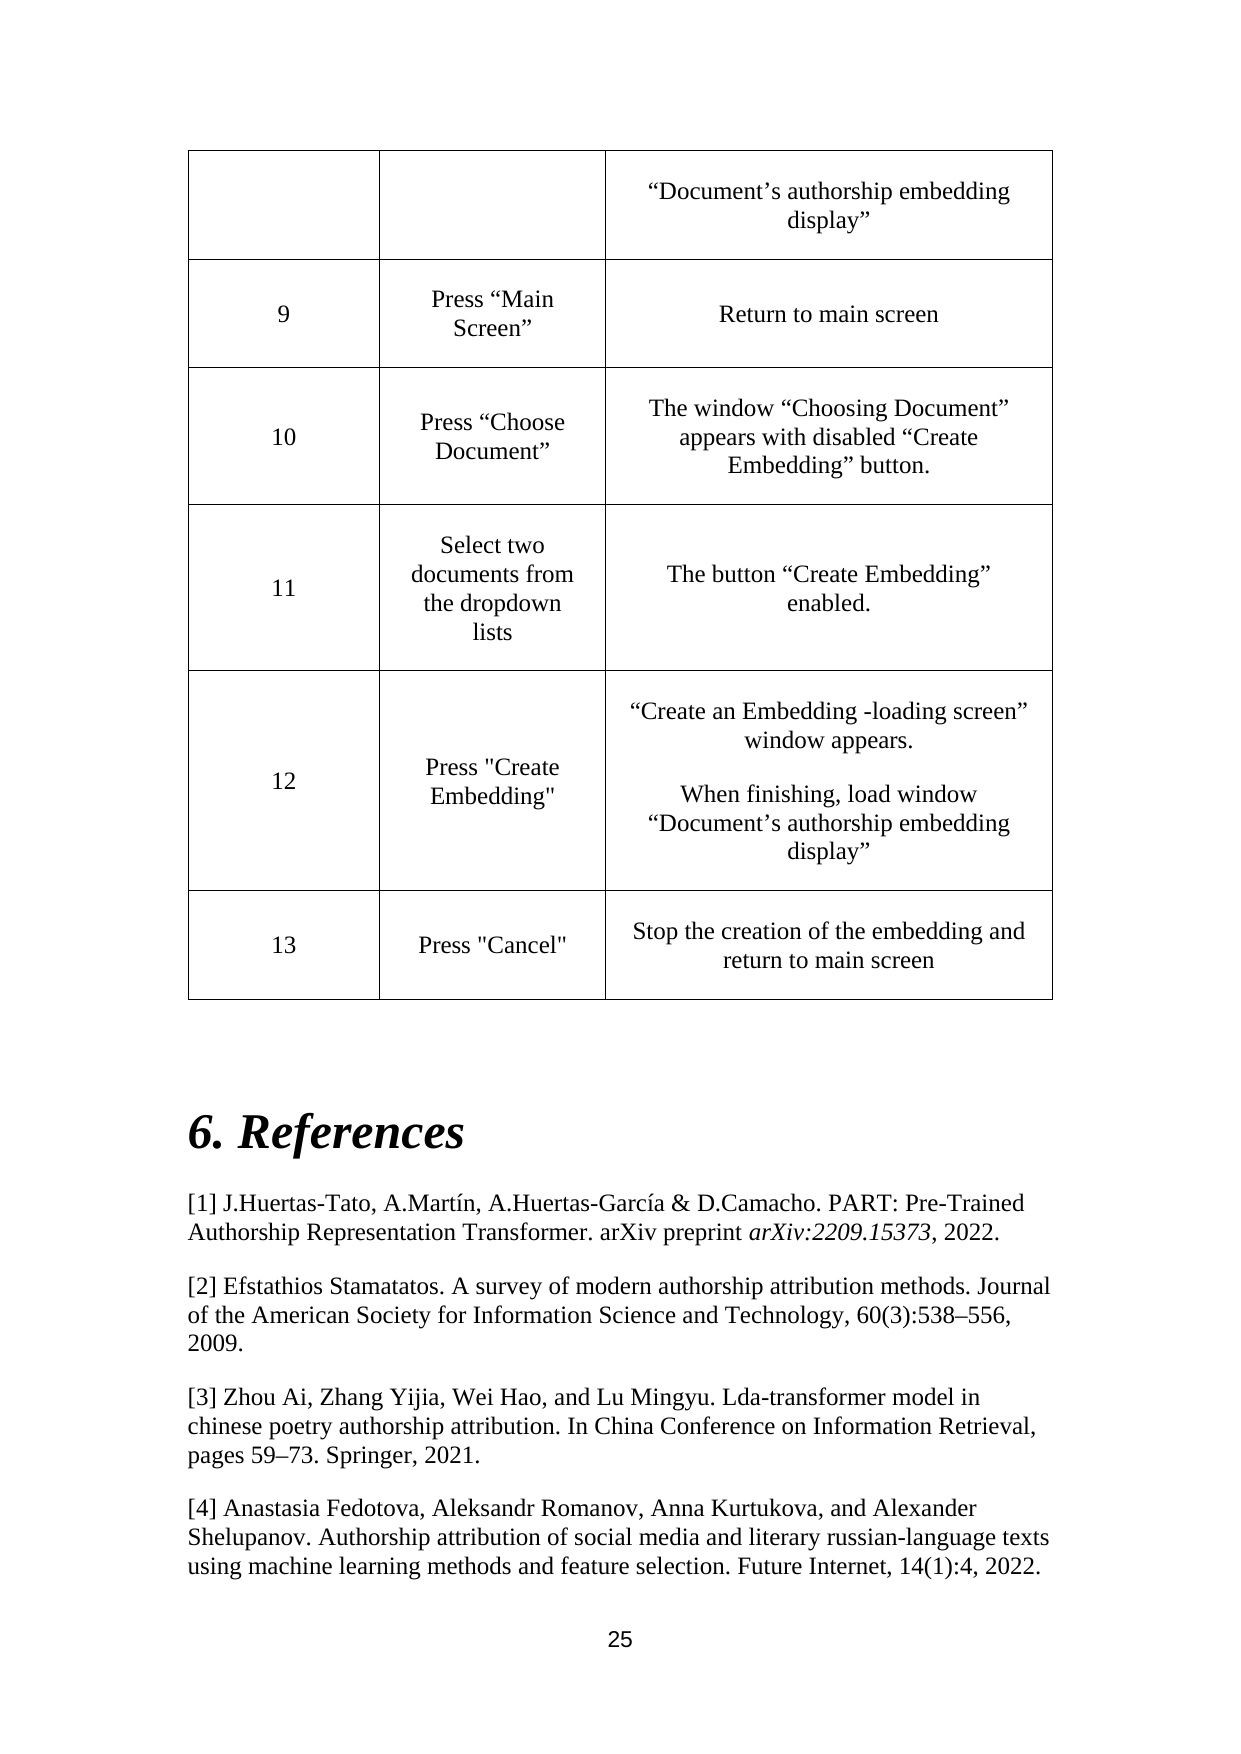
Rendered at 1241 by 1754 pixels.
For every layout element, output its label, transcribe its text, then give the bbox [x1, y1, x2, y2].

table_cell Stop the creation of the embedding and return to main screen [606, 891, 1052, 999]
text [4] Anastasia Fedotova, Aleksandr Romanov, Anna Kurtukova, and Alexander Shelupanov. Authorship attribution of social media and literary russian-language texts using machine learning methods and feature selection. Future Internet, 14(1):4, 2022. [187, 1493, 1053, 1580]
text [1] J.Huertas-Tato, A.Martín, A.Huertas-García & D.Camacho. PART: Pre-Trained Authorship Representation Transformer. arXiv preprint arXiv:2209.15373, 2022. [187, 1188, 1053, 1246]
text [3] Zhou Ai, Zhang Yijia, Wei Hao, and Lu Mingyu. Lda-transformer model in chinese poetry authorship attribution. In China Conference on Information Retrieval, pages 59–73. Springer, 2021. [187, 1382, 1053, 1468]
table_cell Press "Create Embedding" [380, 671, 605, 890]
table_cell 10 [189, 368, 379, 504]
table_cell 12 [189, 671, 379, 890]
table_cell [606, 151, 1052, 258]
table_cell 11 [189, 505, 379, 670]
table_cell 8 [189, 151, 379, 258]
table_cell Select two documents from the dropdown lists [380, 505, 605, 670]
text [2] Efstathios Stamatatos. A survey of modern authorship attribution methods. Journal of the American Society for Information Science and Technology, 60(3):538–556, 2009. [187, 1271, 1053, 1357]
table_cell 13 [189, 891, 379, 999]
subtitle 6. References [187, 1102, 1053, 1159]
table_cell Return to main screen [606, 260, 1052, 367]
table_cell Press "Cancel" [380, 891, 605, 999]
table_cell The button “Create Embedding” enabled. [606, 505, 1052, 670]
table_cell 9 [189, 260, 379, 367]
table_cell The window “Choosing Document” appears with disabled “Create Embedding” button. [606, 368, 1052, 504]
table_cell “Create an Embedding -loading screen” window appears. When finishing, load window “Document’s authorship embedding display” [606, 671, 1052, 890]
table_cell Press “Choose Document” [380, 368, 605, 504]
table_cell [380, 151, 605, 258]
table_cell Press “Main Screen” [380, 260, 605, 367]
